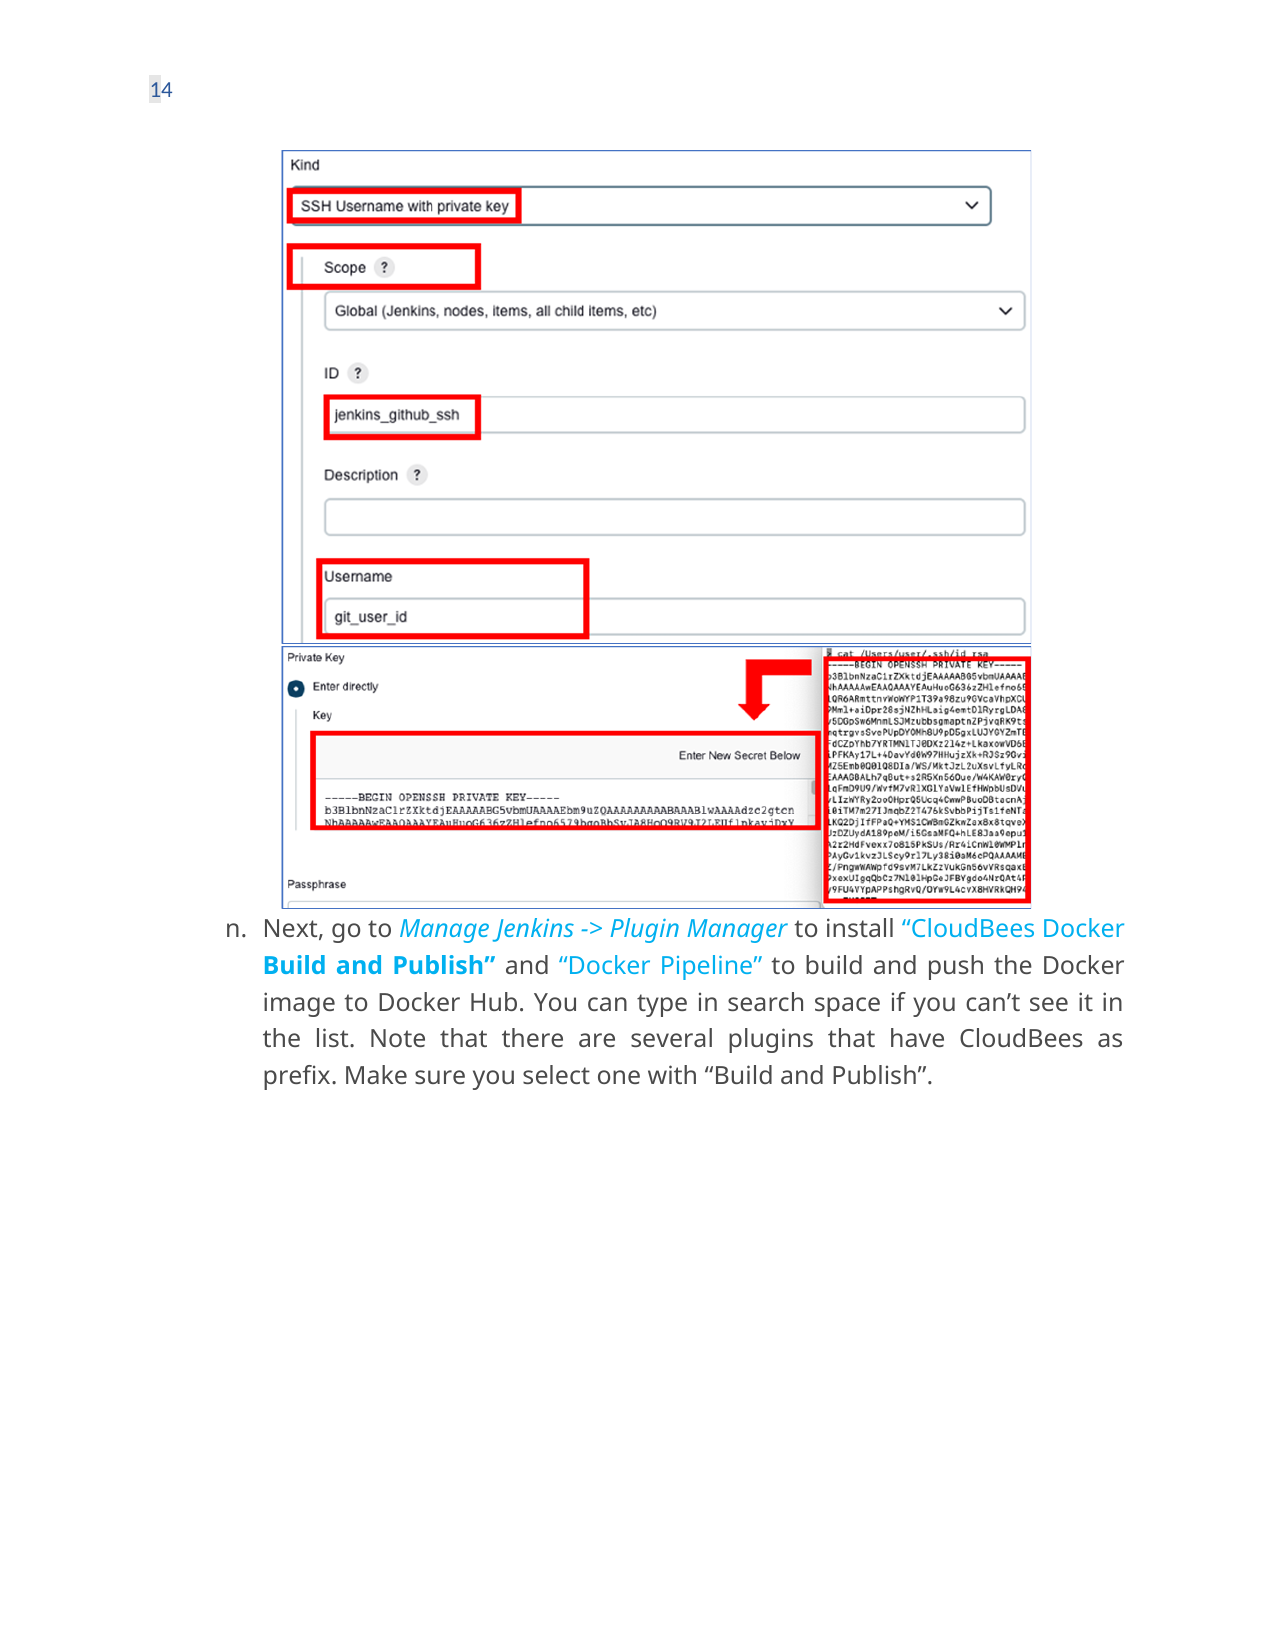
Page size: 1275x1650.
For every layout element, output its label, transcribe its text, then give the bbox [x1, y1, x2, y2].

list Next, go to Manage Jenkins -> Plugin Manager to install “CloudBees Docker Build and Publish” and “Docker Pipeline” to build and push the Docker image to Docker Hub. You can type in search space if you can’t see it in the list. Note that there are several plugins that have CloudBees as prefix. Make sure you select one with “Build and Publish”. [225, 911, 1125, 1092]
